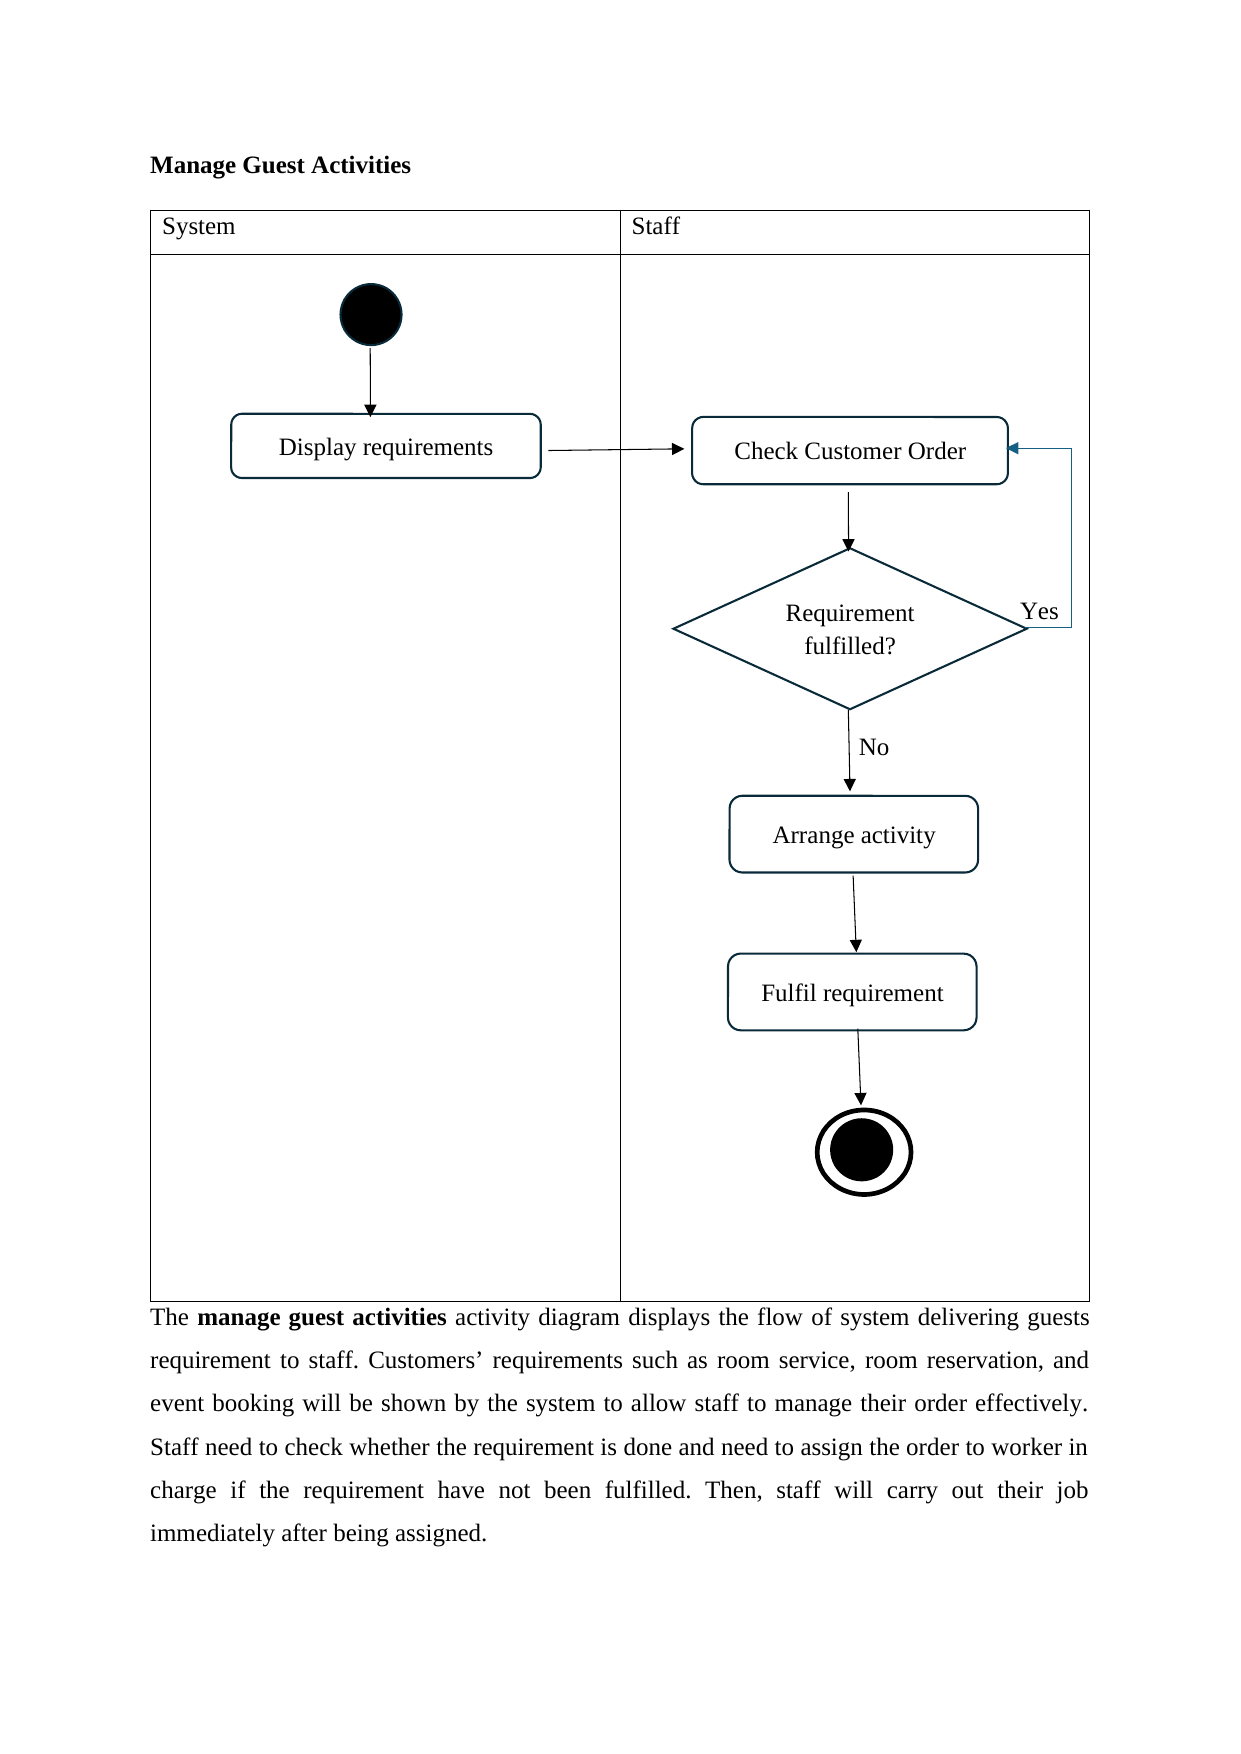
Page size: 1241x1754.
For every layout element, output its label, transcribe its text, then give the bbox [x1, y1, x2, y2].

table_header System [151, 211, 620, 254]
table_cell [151, 255, 620, 1301]
table_header Staff [621, 211, 1089, 254]
text Manage Guest Activities [150, 150, 1090, 179]
text The manage guest activities activity diagram displays the flow of system delivering guests requirement to staff. Customers’ requirements such as room service, room reservation, and event booking will be shown by the system to allow staff to manage their order effectively. Staff need to check whether the requirement is done and need to assign the order to worker in charge if the requirement have not been fulfilled. Then, staff will carry out their job immediately after being assigned. [150, 1302, 1090, 1547]
table_cell [621, 255, 1089, 1301]
